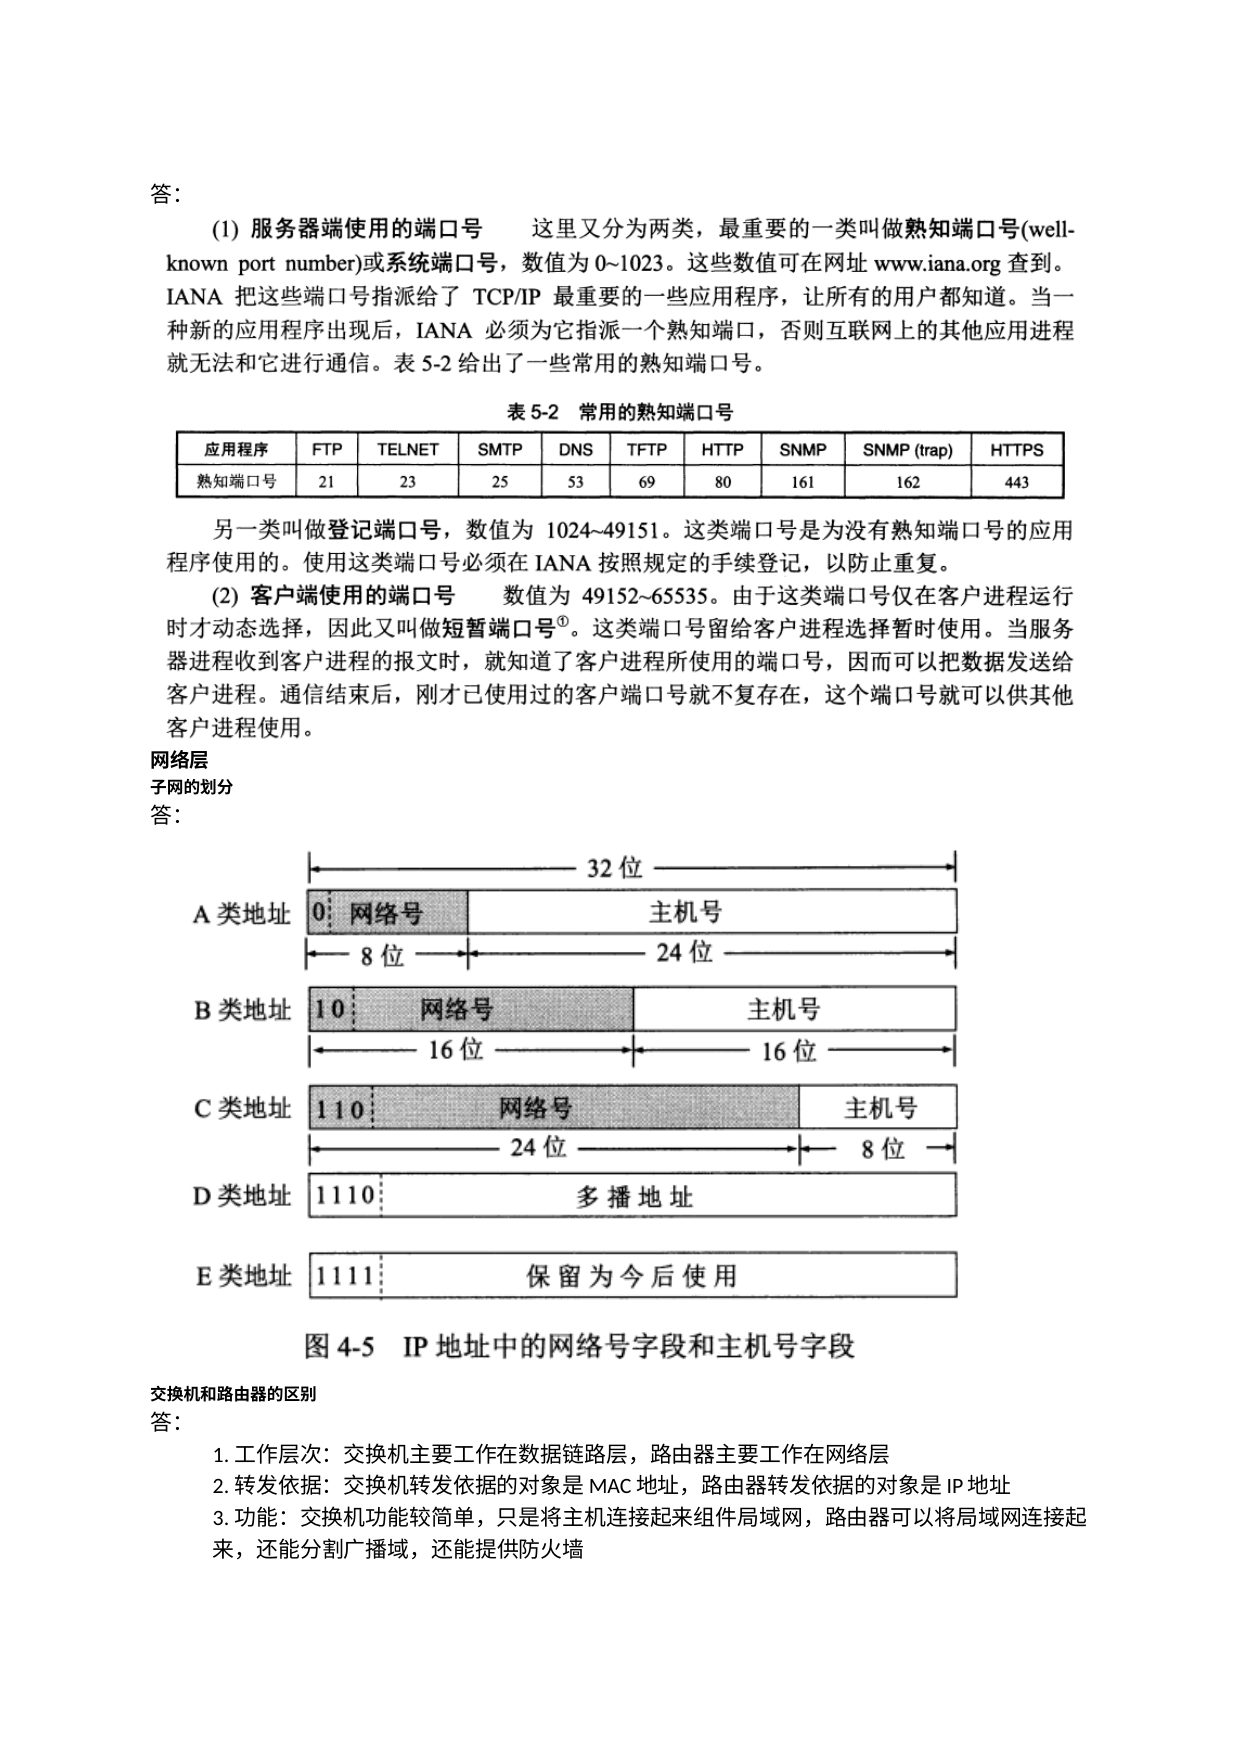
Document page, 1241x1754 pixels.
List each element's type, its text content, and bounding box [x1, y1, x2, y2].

text 答： [150, 1405, 1090, 1437]
text 1. 工作层次：交换机主要工作在数据链路层，路由器主要工作在网络层 [212, 1437, 1090, 1468]
text 3. 功能：交换机功能较简单，只是将主机连接起来组件局域网，路由器可以将局域网连接起来，还能分割广播域，还能提供防火墙 [212, 1500, 1090, 1563]
text 交换机和路由器的区别 [150, 1381, 1090, 1405]
text 网络层 [150, 745, 1090, 774]
text 2. 转发依据：交换机转发依据的对象是MAC地址，路由器转发依据的对象是IP地址 [212, 1468, 1090, 1500]
text 答： [150, 798, 1090, 829]
picture [150, 208, 1091, 745]
picture [150, 829, 1044, 1381]
text 子网的划分 [150, 774, 1090, 798]
text 答： [150, 177, 1090, 208]
